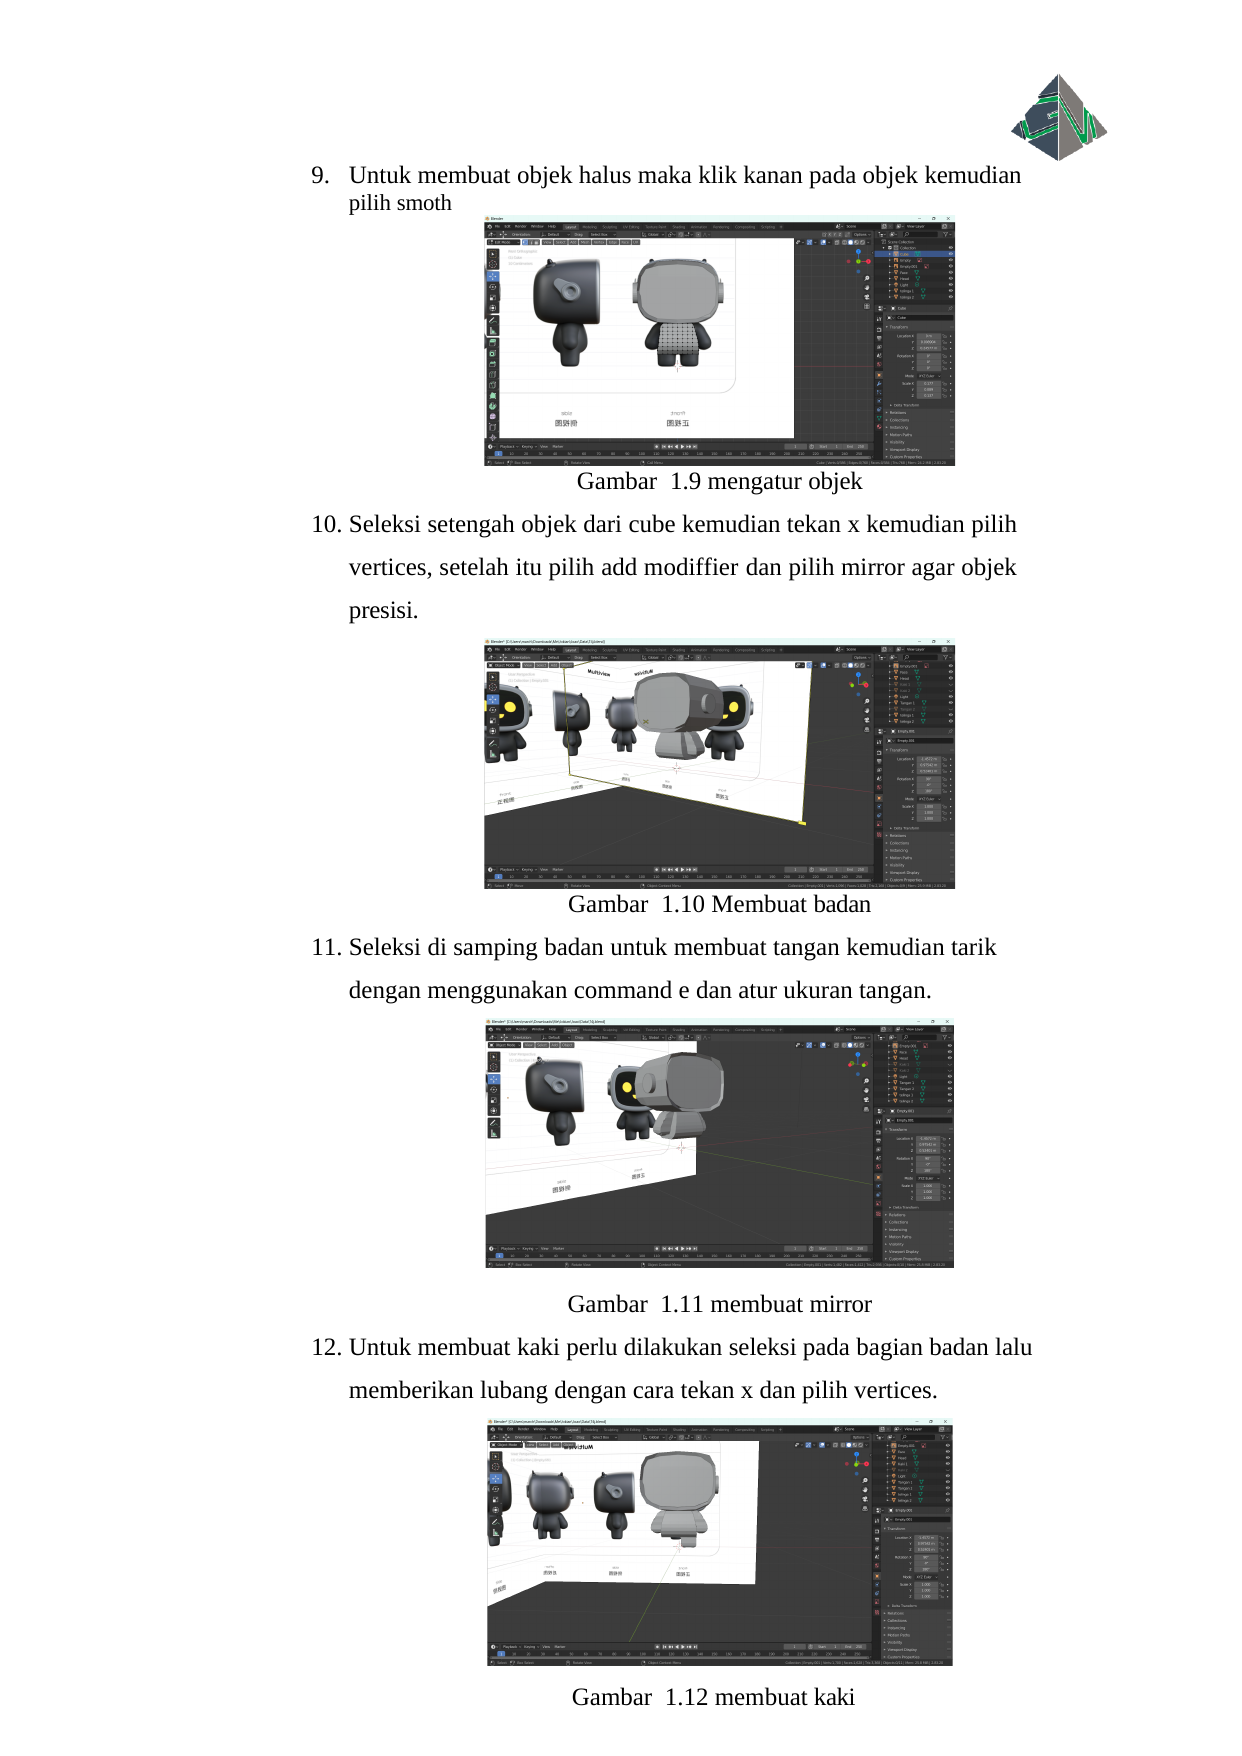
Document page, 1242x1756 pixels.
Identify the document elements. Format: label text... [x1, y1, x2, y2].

text Gambar 1.10 Membuat badan [312, 889, 1127, 918]
picture [484, 215, 956, 466]
picture [1010, 73, 1108, 160]
list Seleksi di samping badan untuk membuat tangan kemudian tarik dengan menggunakan command e dan atur ukuran tangan. [311, 932, 997, 1004]
list Untuk membuat kaki perlu dilakukan seleksi pada bagian badan lalu memberikan lubang dengan cara tekan x dan pilih vertices. [311, 1332, 1033, 1404]
list pilih smoth [349, 189, 1127, 216]
text Gambar 1.9 mengatur objek [312, 466, 1127, 495]
list Seleksi setengah objek dari cube kemudian tekan x kemudian pilih vertices, setelah itu pilih add modiffier dan pilih mirror agar objek presisi. [311, 509, 1017, 624]
text Gambar 1.12 membuat kaki [572, 1682, 1127, 1711]
picture [484, 638, 956, 889]
picture [485, 1018, 954, 1268]
list Untuk membuat objek halus maka klik kanan pada objek kemudian [311, 160, 1127, 189]
picture [487, 1418, 953, 1666]
text Gambar 1.11 membuat mirror [312, 1289, 1127, 1318]
